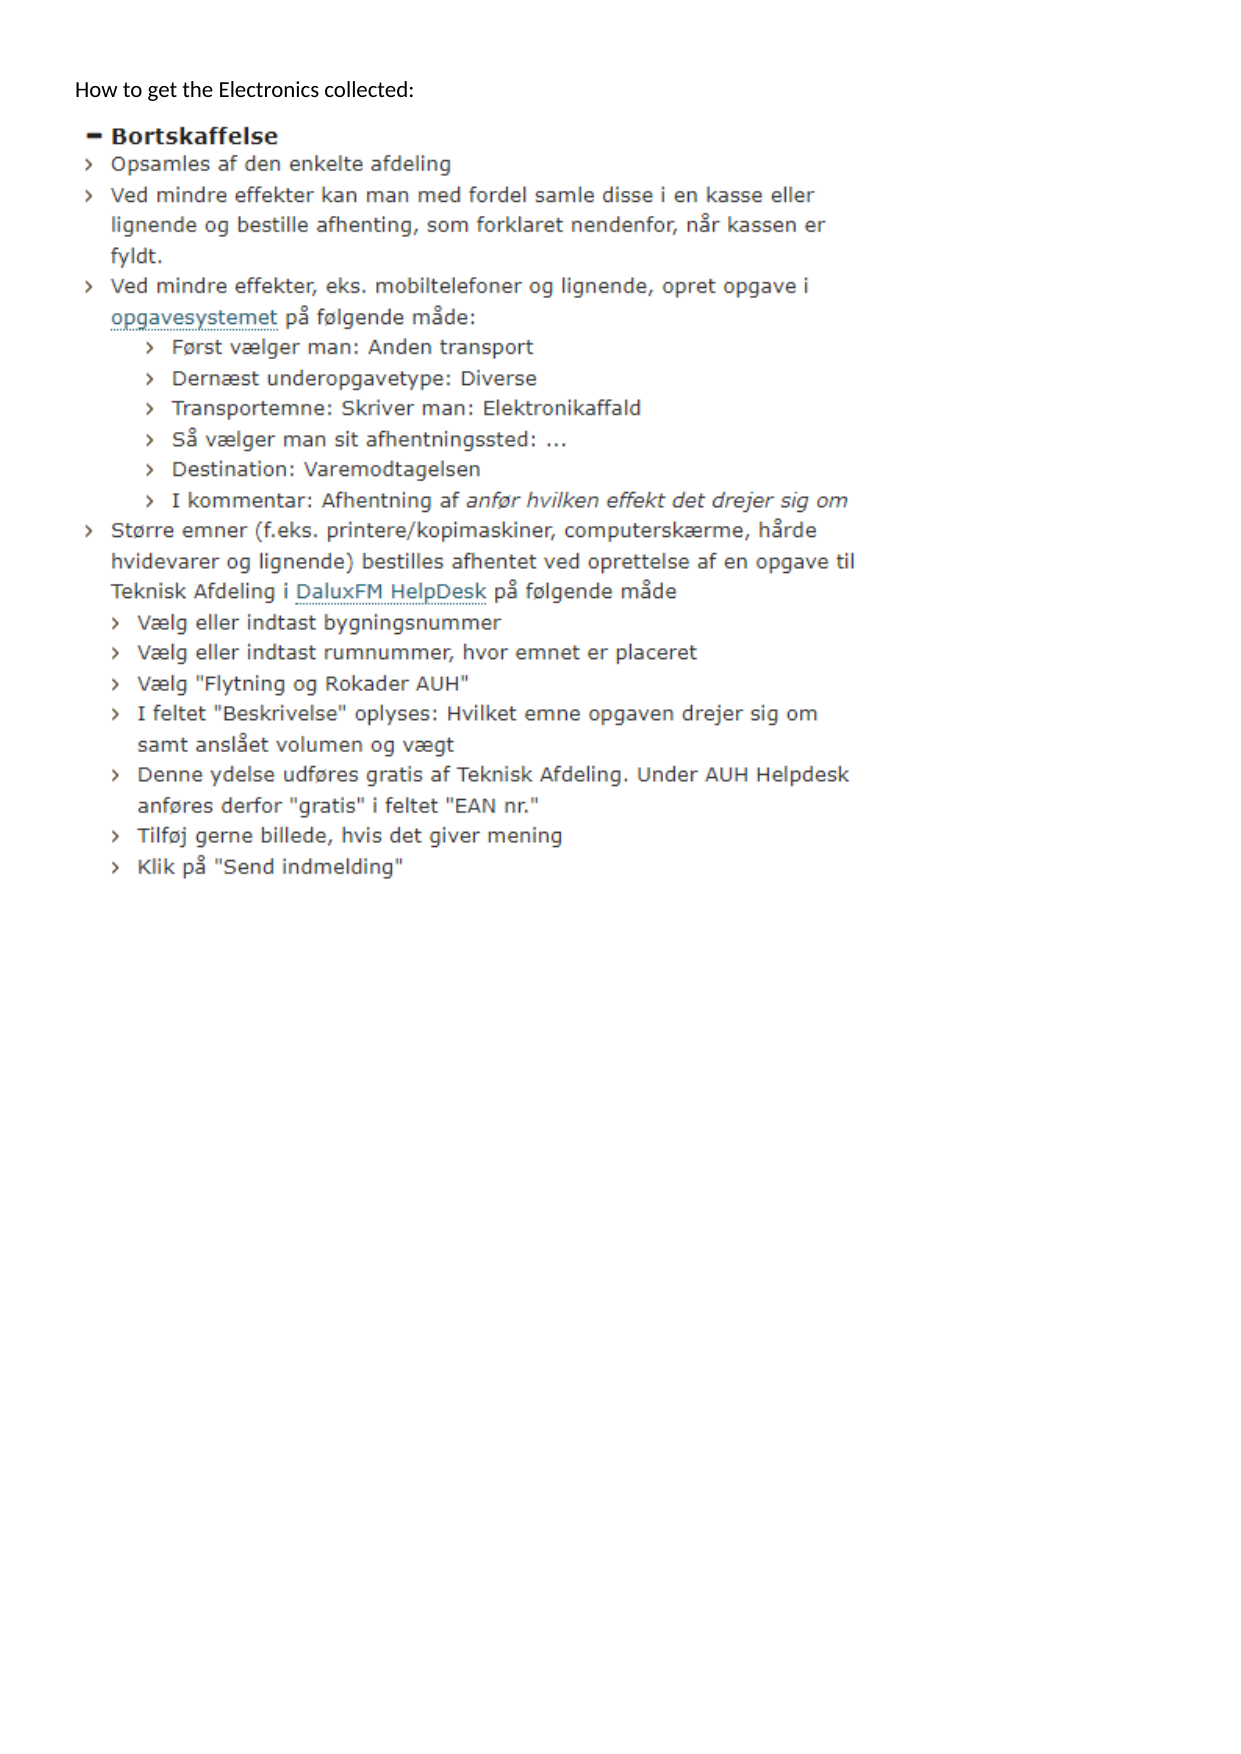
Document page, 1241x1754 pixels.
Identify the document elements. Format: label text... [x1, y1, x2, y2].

text How to get the Electronics collected: [75, 75, 1165, 103]
picture [75, 121, 885, 918]
